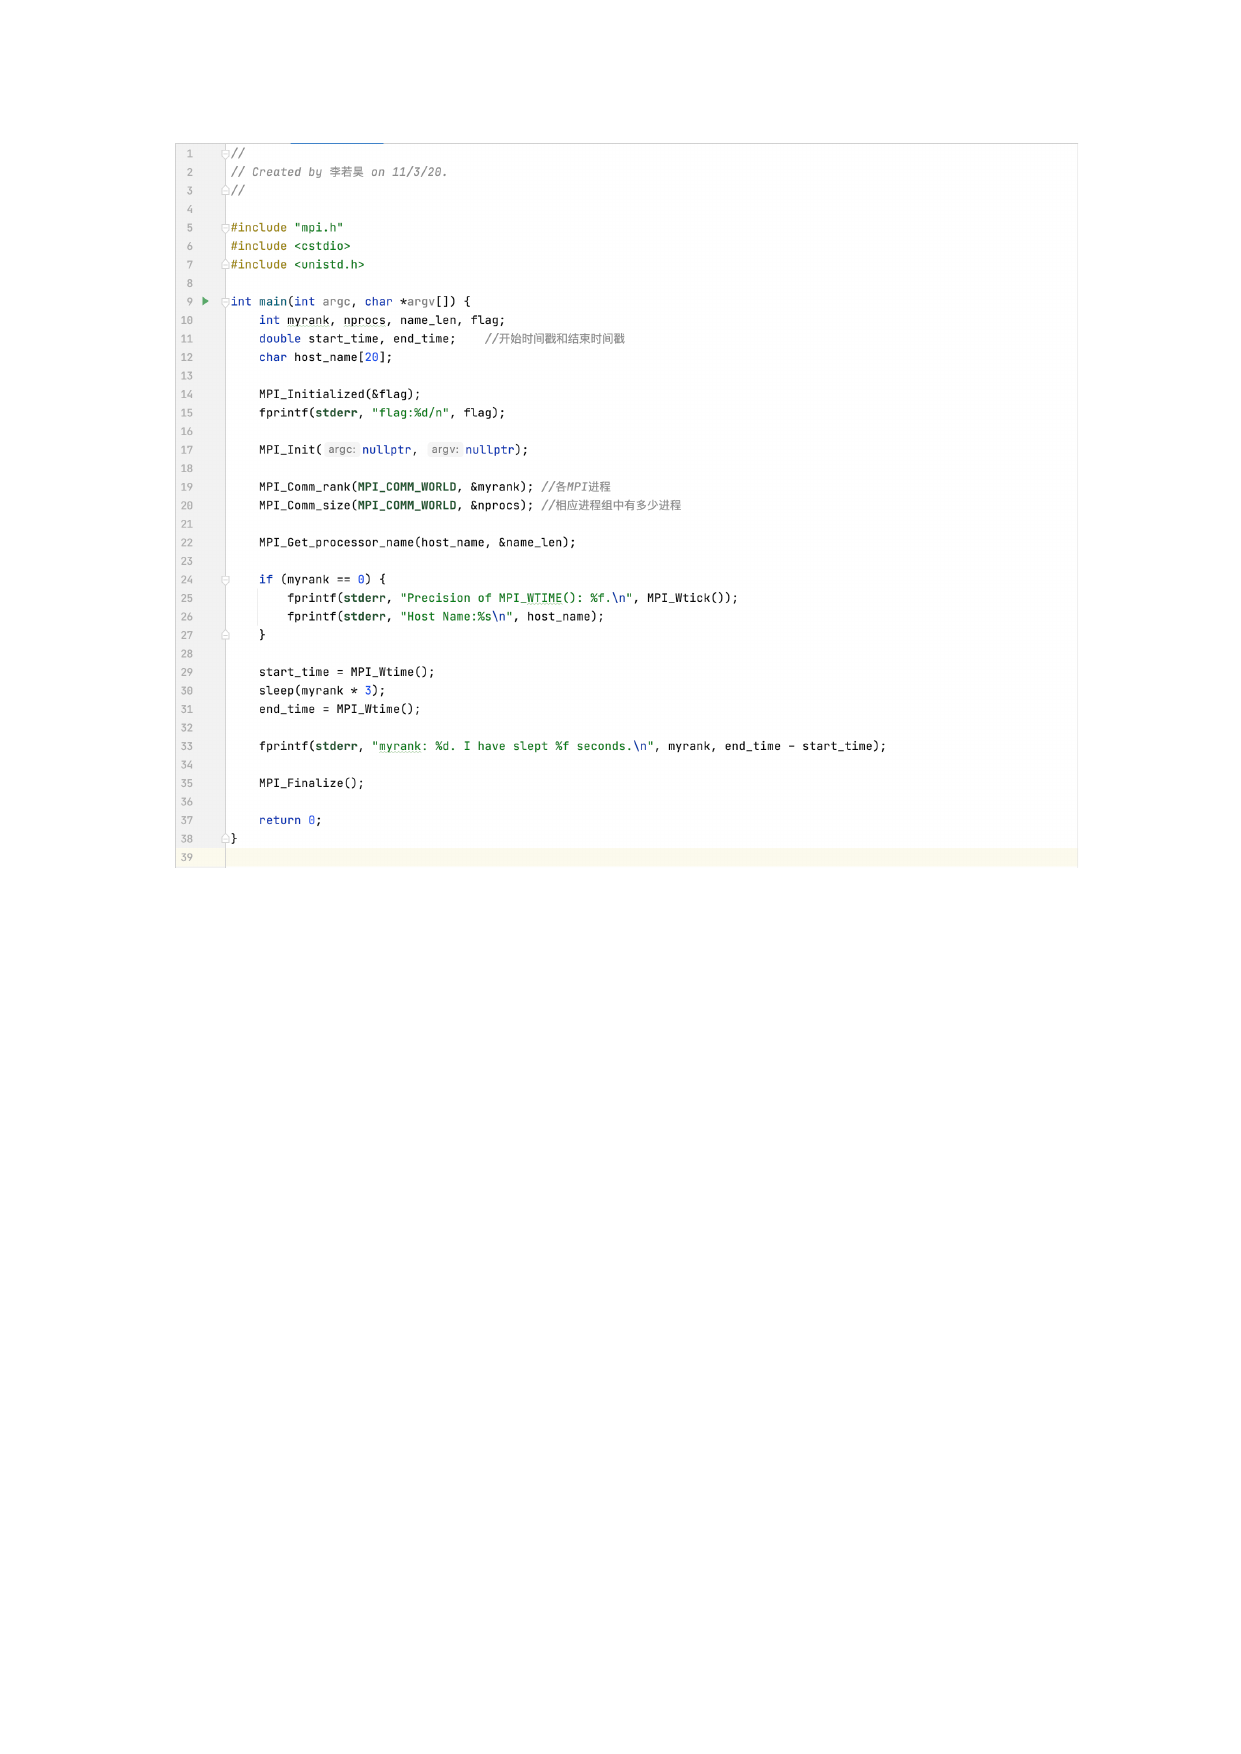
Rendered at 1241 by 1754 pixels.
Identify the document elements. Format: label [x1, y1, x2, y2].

picture [175, 143, 1079, 868]
